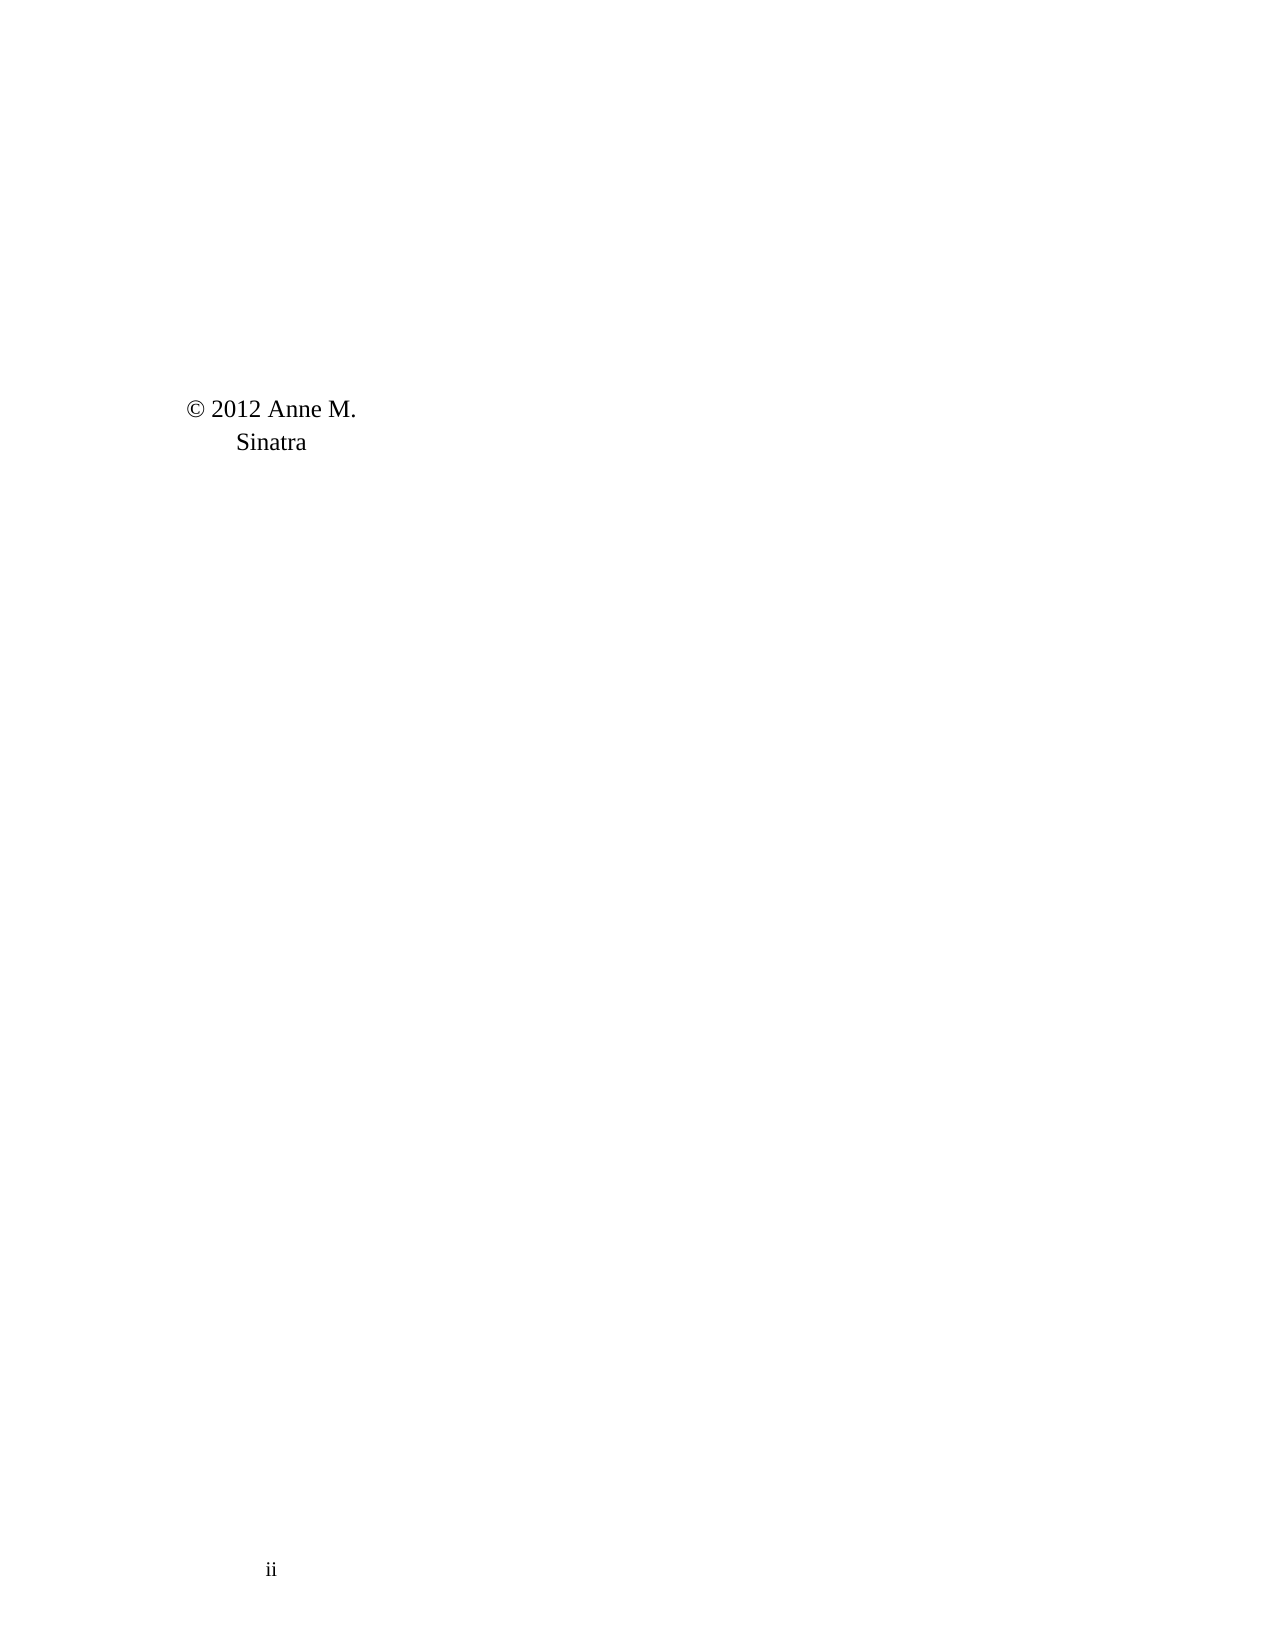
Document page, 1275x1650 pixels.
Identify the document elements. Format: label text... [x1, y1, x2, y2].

text © 2012 Anne M. Sinatra [150, 394, 392, 456]
text ii [150, 1556, 392, 1581]
